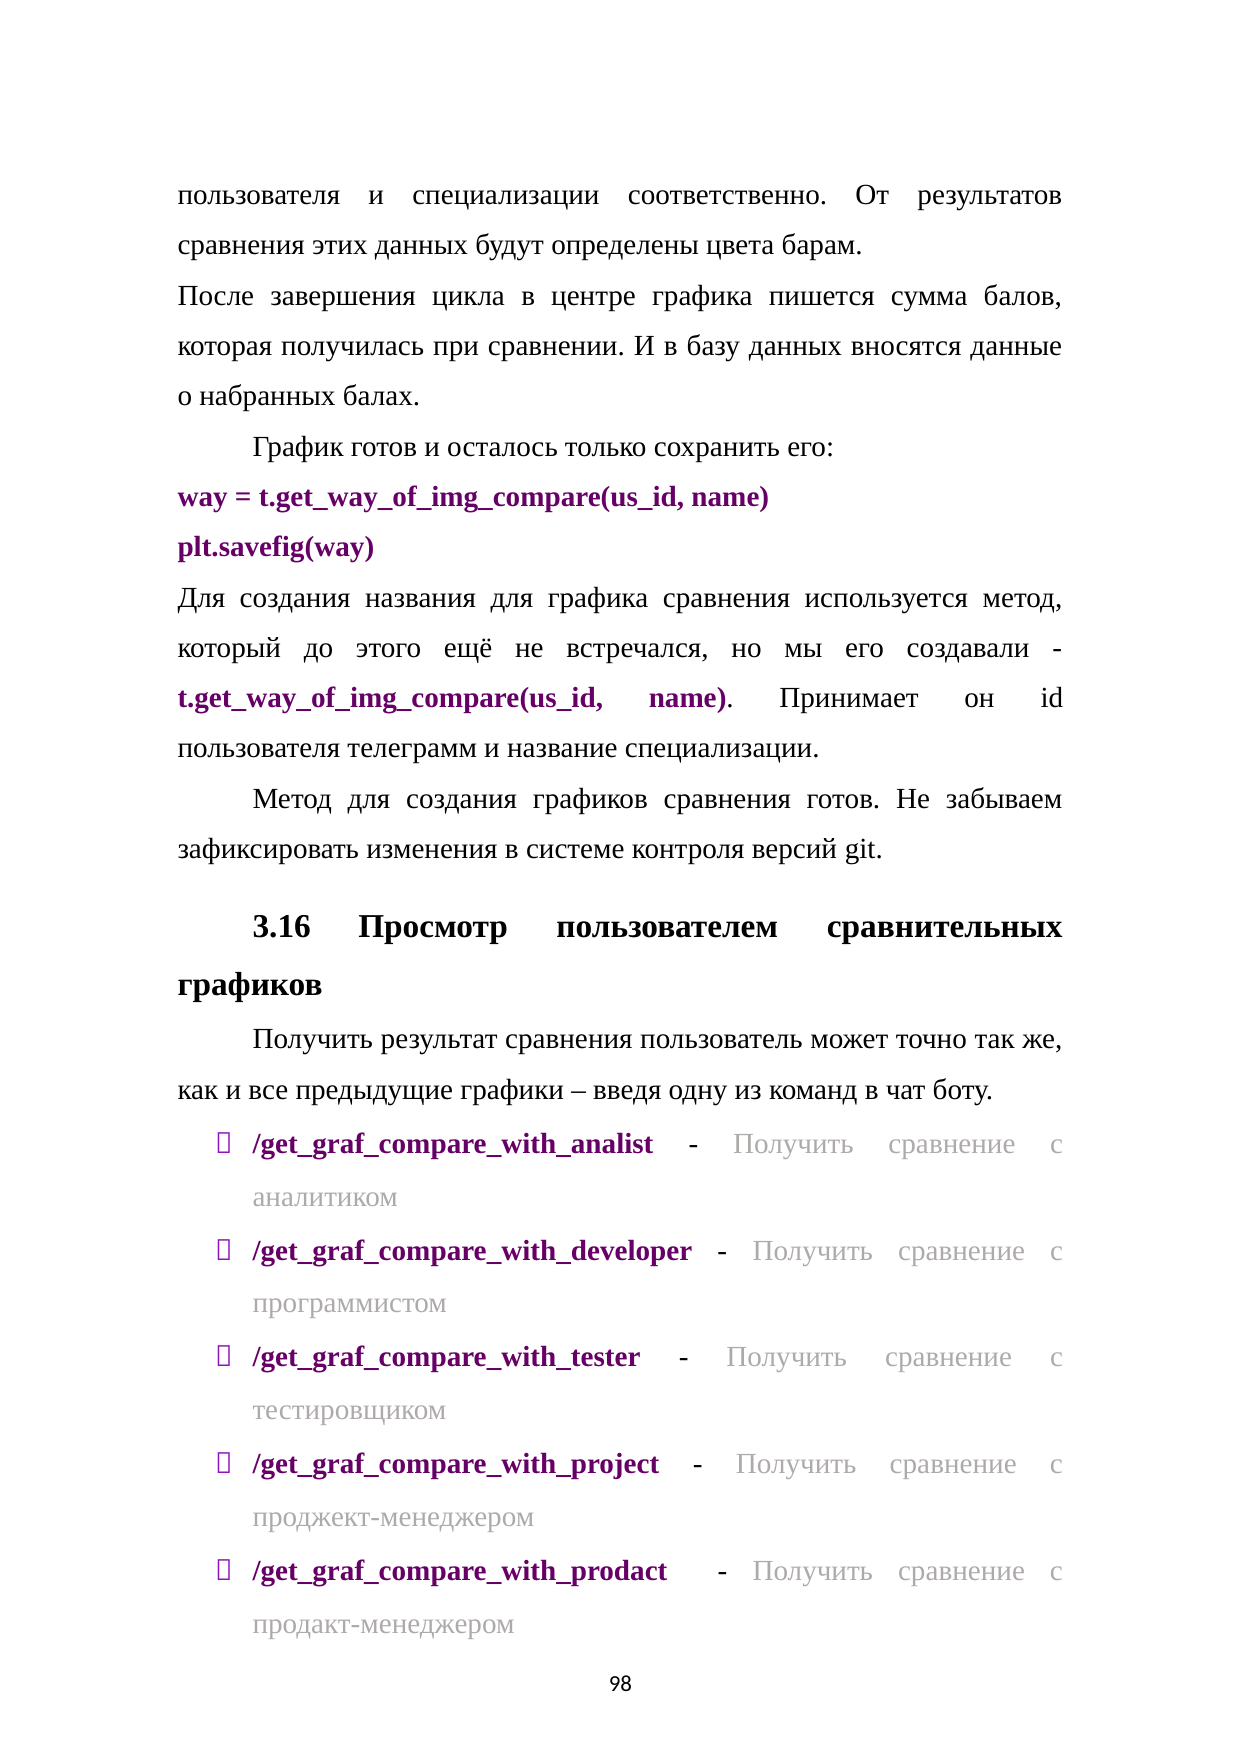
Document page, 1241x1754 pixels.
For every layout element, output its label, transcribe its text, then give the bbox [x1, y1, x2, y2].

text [177, 177, 1063, 261]
text Метод для создания графиков сравнения готов. Не забываем зафиксировать изменения в системе контроля версий git. [177, 781, 1063, 865]
text Получить результат сравнения пользователь может точно так же, как и все предыдущие графики – введя одну из команд в чат боту. [177, 1022, 1063, 1105]
text После завершения цикла в центре графика пишется сумма балов, которая получилась при сравнении. И в базу данных вносятся данные о набранных балах. [177, 278, 1063, 412]
list /get_graf_compare_with_analist - Получить сравнение с аналитиком [215, 1122, 1063, 1212]
text График готов и осталось только сохранить его: [177, 429, 1063, 462]
text 3.16 Просмотр пользователем сравнительных графиков [177, 907, 1063, 1002]
list /get_graf_compare_with_prodact - Получить сравнение с продакт-менеджером [215, 1549, 1063, 1639]
list /get_graf_compare_with_tester - Получить сравнение с тестировщиком [215, 1336, 1063, 1426]
text Для создания названия для графика сравнения используется метод, который до этого ещё не встречался, но мы его создавали - t.get_way_of_img_compare(us_id, name). Принимает он id пользователя телеграмм и название специализации. [177, 580, 1063, 764]
text plt.savefig(way) [177, 529, 1063, 563]
list /get_graf_compare_with_developer - Получить сравнение с программистом [215, 1229, 1063, 1319]
list /get_graf_compare_with_project - Получить сравнение с проджект-менеджером [215, 1442, 1063, 1532]
text way = t.get_way_of_img_compare(us_id, name) [177, 479, 1063, 513]
